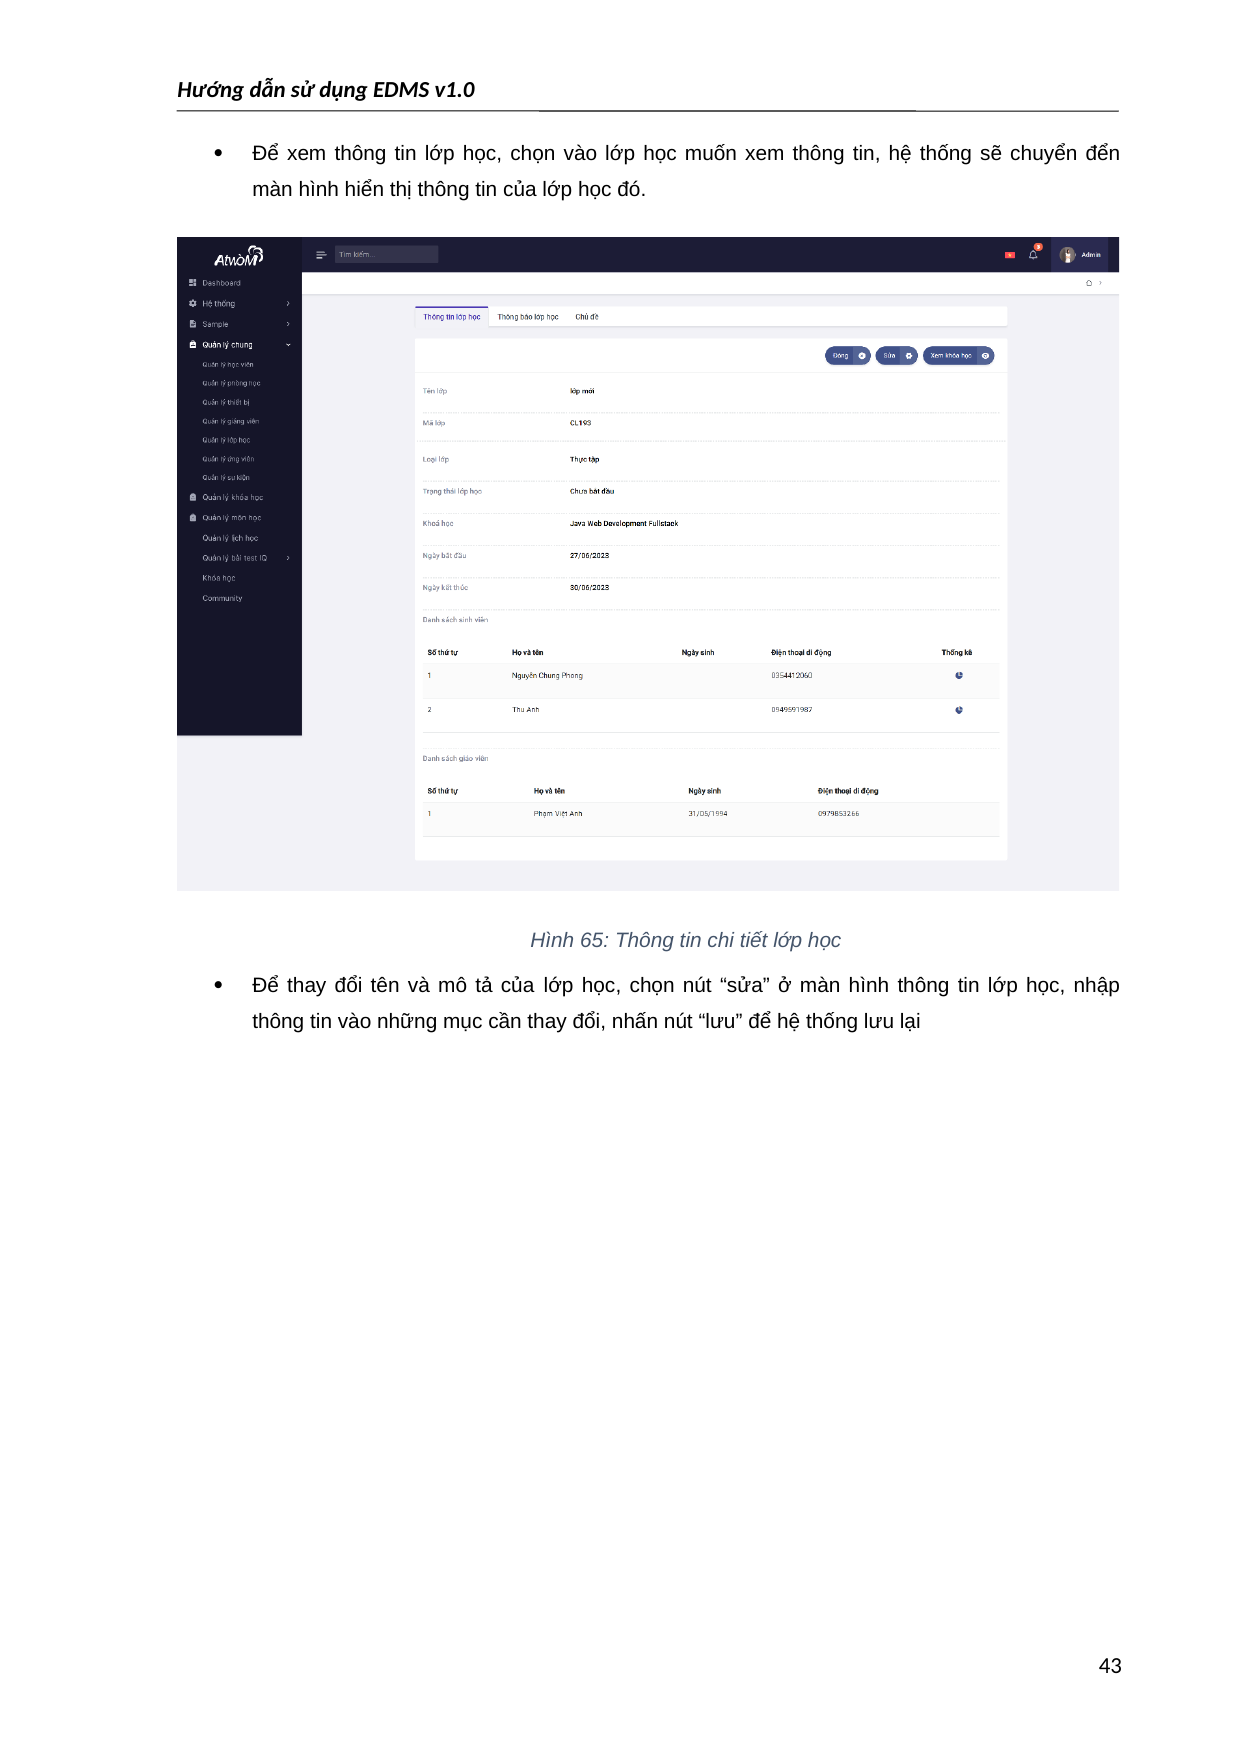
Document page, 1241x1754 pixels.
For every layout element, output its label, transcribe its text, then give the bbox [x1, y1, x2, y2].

picture [177, 237, 1120, 891]
list Để thay đổi tên và mô tả của lớp học, chọn nút “sửa” ở màn hình thông tin lớp học, nhập thông tin vào những mục cần thay đổi, nhấn nút “lưu” để hệ thống lưu lại [214, 972, 1122, 1032]
list Để xem thông tin lớp học, chọn vào lớp học muốn xem thông tin, hệ thống sẽ chuyển đển màn hình hiển thị thông tin của lớp học đó. [214, 141, 1122, 201]
text Hình 3.6.8 : Thông tin chi tiết lớp học [252, 928, 1122, 952]
